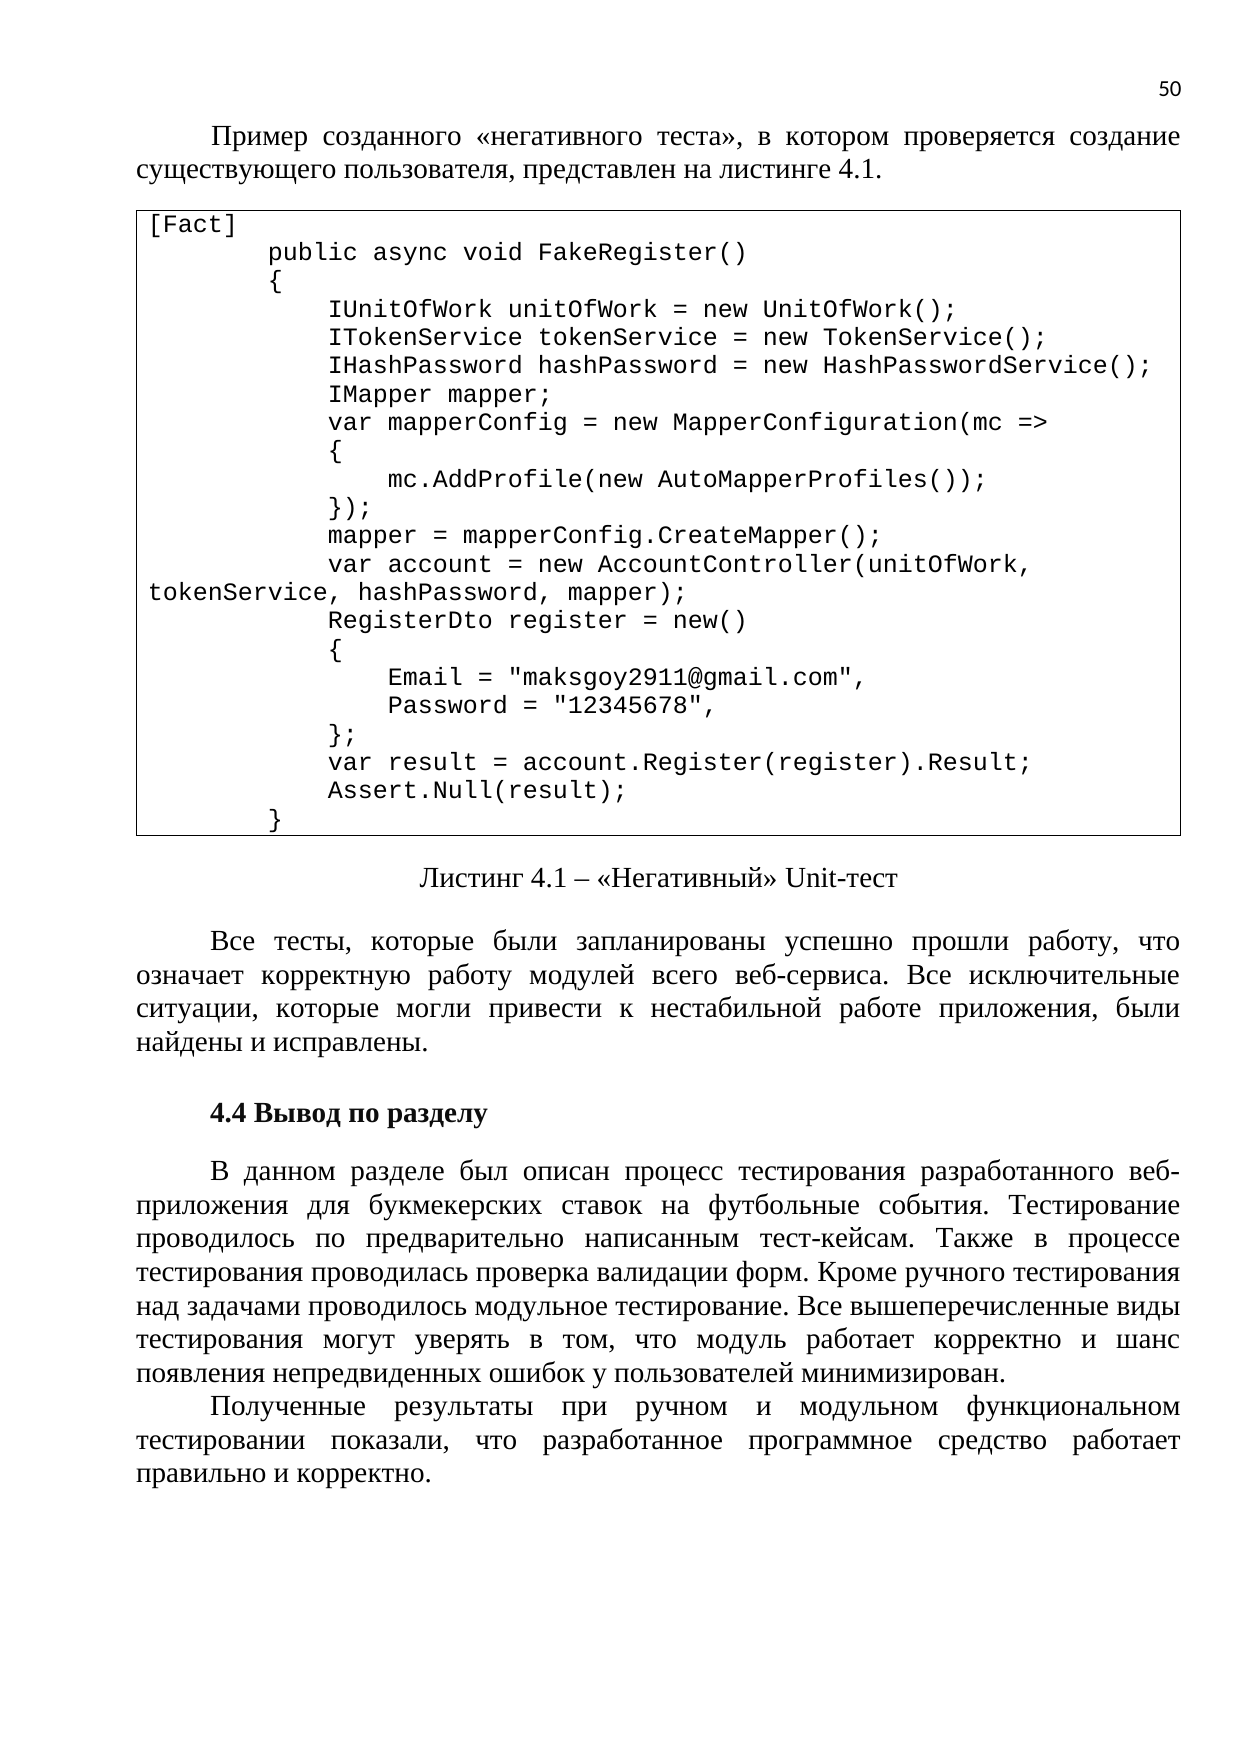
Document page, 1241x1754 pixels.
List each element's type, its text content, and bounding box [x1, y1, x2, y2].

text 4.4 Вывод по разделу [136, 1095, 1181, 1128]
text Пример созданного «негативного теста», в котором проверяется создание существующего пользователя, представлен на листинге 4.1. [136, 118, 1181, 185]
text Все тесты, которые были запланированы успешно прошли работу, что означает корректную работу модулей всего веб-сервиса. Все исключительные ситуации, которые могли привести к нестабильной работе приложения, были найдены и исправлены. [136, 923, 1181, 1057]
table_header [Fact] public async void FakeRegister() { IUnitOfWork unitOfWork = new UnitOfWork(); ITokenService tokenService = new TokenService(); IHashPassword hashPassword = new HashPasswordService(); IMapper mapper; var mapperConfig = new MapperConfiguration(mc => { mc.AddProfile(new AutoMapperProfiles()); }); mapper = mapperConfig.CreateMapper(); var account = new AccountController(unitOfWork, tokenService, hashPassword, mapper); RegisterDto register = new() { Email = "maksgoy2911@gmail.com", Password = "12345678", }; var result = account.Register(register).Result; Assert.Null(result); } [137, 211, 1180, 834]
text Полученные результаты при ручном и модульном функциональном тестировании показали, что разработанное программное средство работает правильно и корректно. [136, 1388, 1181, 1489]
text Листинг 4.1 – «Негативный» Unit-тест [136, 861, 1181, 894]
text В данном разделе был описан процесс тестирования разработанного веб-приложения для букмекерских ставок на футбольные события. Тестирование проводилось по предварительно написанным тест-кейсам. Также в процессе тестирования проводилась проверка валидации форм. Кроме ручного тестирования над задачами проводилось модульное тестирование. Все вышеперечисленные виды тестирования могут уверять в том, что модуль работает корректно и шанс появления непредвиденных ошибок у пользователей минимизирован. [136, 1153, 1181, 1388]
